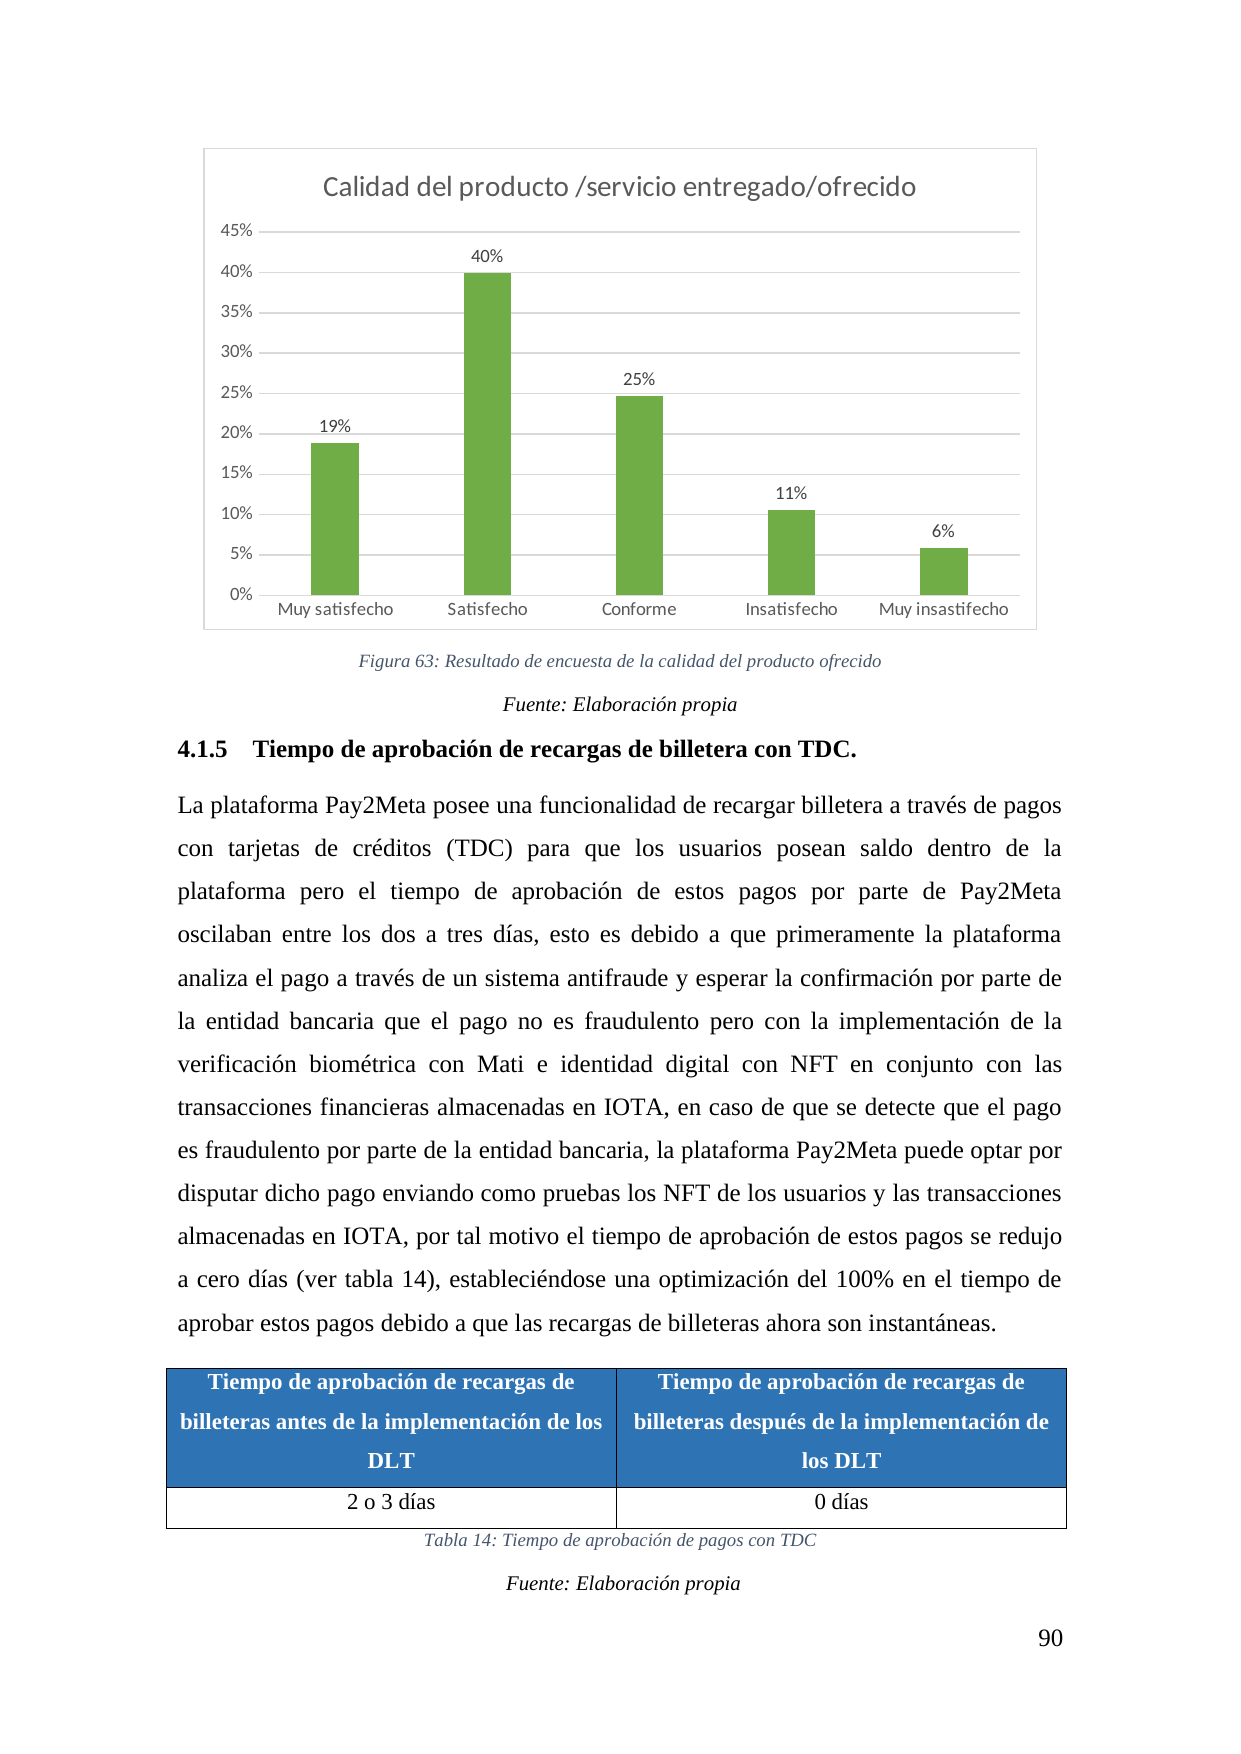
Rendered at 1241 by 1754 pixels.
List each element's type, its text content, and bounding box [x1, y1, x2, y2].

text Fuente: Elaboración propia [177, 1571, 1063, 1595]
text Fuente: Elaboración propia [177, 692, 1063, 716]
list Tiempo de aprobación de recargas de billetera con TDC. [177, 734, 1063, 763]
text La plataforma Pay2Meta posee una funcionalidad de recargar billetera a través de pagos con tarjetas de créditos (TDC) para que los usuarios posean saldo dentro de la plataforma pero el tiempo de aprobación de estos pagos por parte de Pay2Meta oscilaban entre los dos a tres días, esto es debido a que primeramente la plataforma analiza el pago a través de un sistema antifraude y esperar la confirmación por parte de la entidad bancaria que el pago no es fraudulento pero con la implementación de la verificación biométrica con Mati e identidad digital con NFT en conjunto con las transacciones financieras almacenadas en IOTA, en caso de que se detecte que el pago es fraudulento por parte de la entidad bancaria, la plataforma Pay2Meta puede optar por disputar dicho pago enviando como pruebas los NFT de los usuarios y las transacciones almacenadas en IOTA, por tal motivo el tiempo de aprobación de estos pagos se redujo a cero días (ver tabla 14), estableciéndose una optimización del 100% en el tiempo de aprobar estos pagos debido a que las recargas de billeteras ahora son instantáneas. [177, 790, 1063, 1336]
text Figura 63: Resultado de encuesta de la calidad del producto ofrecido [177, 649, 1063, 671]
table_cell 0 días [617, 1488, 1066, 1527]
table_header Tiempo de aprobación de recargas de billeteras después de la implementación de los DLT [617, 1369, 1066, 1487]
table_cell 2 o 3 días [167, 1488, 616, 1527]
table_header Tiempo de aprobación de recargas de billeteras antes de la implementación de los DLT [167, 1369, 616, 1487]
